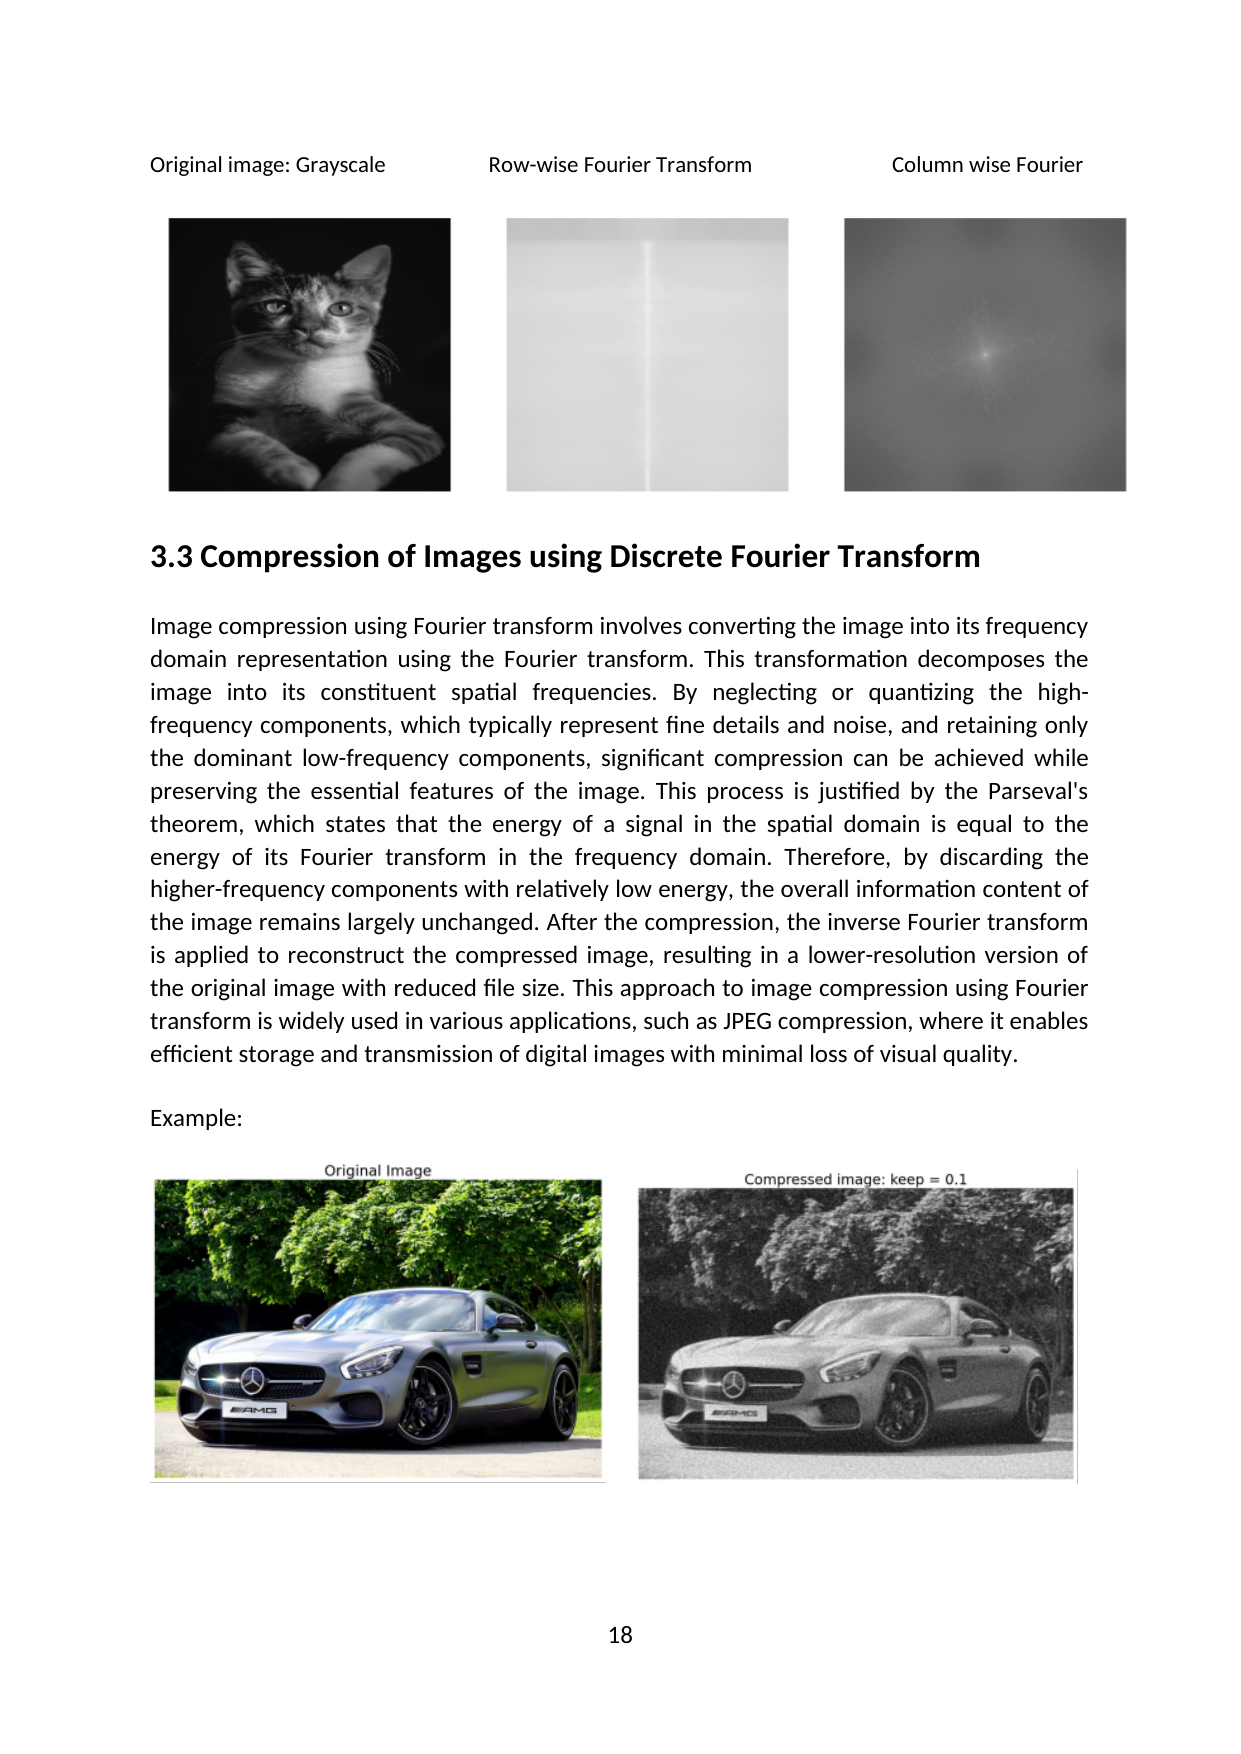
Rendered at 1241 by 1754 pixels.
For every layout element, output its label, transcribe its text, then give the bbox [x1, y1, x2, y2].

picture [150, 1160, 606, 1484]
text 3.3 Compression of Images using Discrete Fourier Transform [150, 535, 1090, 576]
text Image compression using Fourier transform involves converting the image into its frequency domain representation using the Fourier transform. This transformation decomposes the image into its constituent spatial frequencies. By neglecting or quantizing the high-frequency components, which typically represent fine details and noise, and retaining only the dominant low-frequency components, significant compression can be achieved while preserving the essential features of the image. This process is justified by the Parseval's theorem, which states that the energy of a signal in the spatial domain is equal to the energy of its Fourier transform in the frequency domain. Therefore, by discarding the higher-frequency components with relatively low energy, the overall information content of the image remains largely unchanged. After the compression, the inverse Fourier transform is applied to reconstruct the compressed image, resulting in a lower-resolution version of the original image with reduced file size. This approach to image compression using Fourier transform is widely used in various applications, such as JPEG compression, where it enables efficient storage and transmission of digital images with minimal loss of visual quality. [150, 610, 1090, 1069]
text Original image: Grayscale Row-wise Fourier Transform Column wise Fourier [150, 150, 1090, 178]
text Example: [150, 1102, 1090, 1133]
picture [150, 207, 1144, 504]
picture [634, 1169, 1079, 1484]
